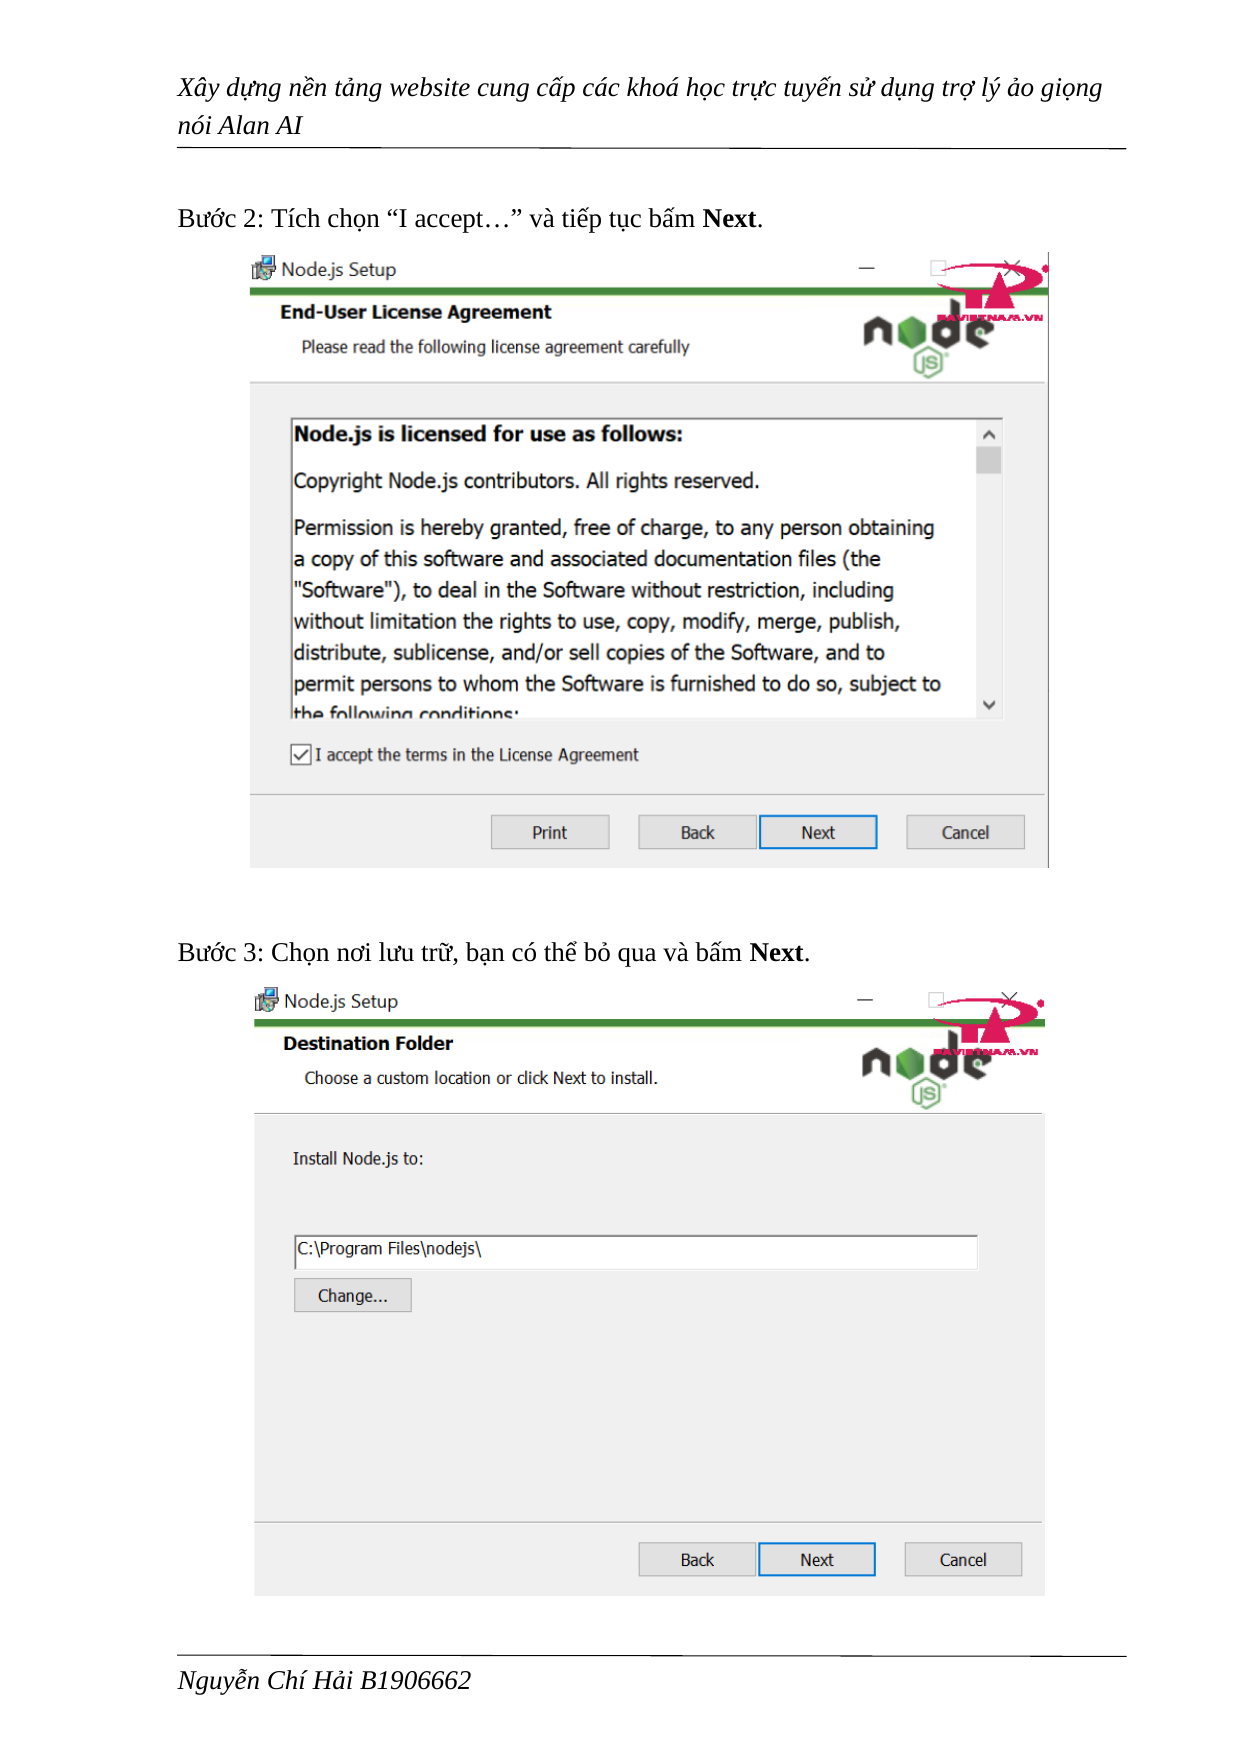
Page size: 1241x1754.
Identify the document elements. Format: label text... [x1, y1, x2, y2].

text Bước 3: Chọn nơi lưu trữ, bạn có thể bỏ qua và bấm Next. [177, 936, 1122, 967]
text Bước 2: Tích chọn “I accept…” và tiếp tục bấm Next. [177, 202, 1122, 233]
picture [249, 252, 1050, 868]
picture [254, 986, 1045, 1596]
